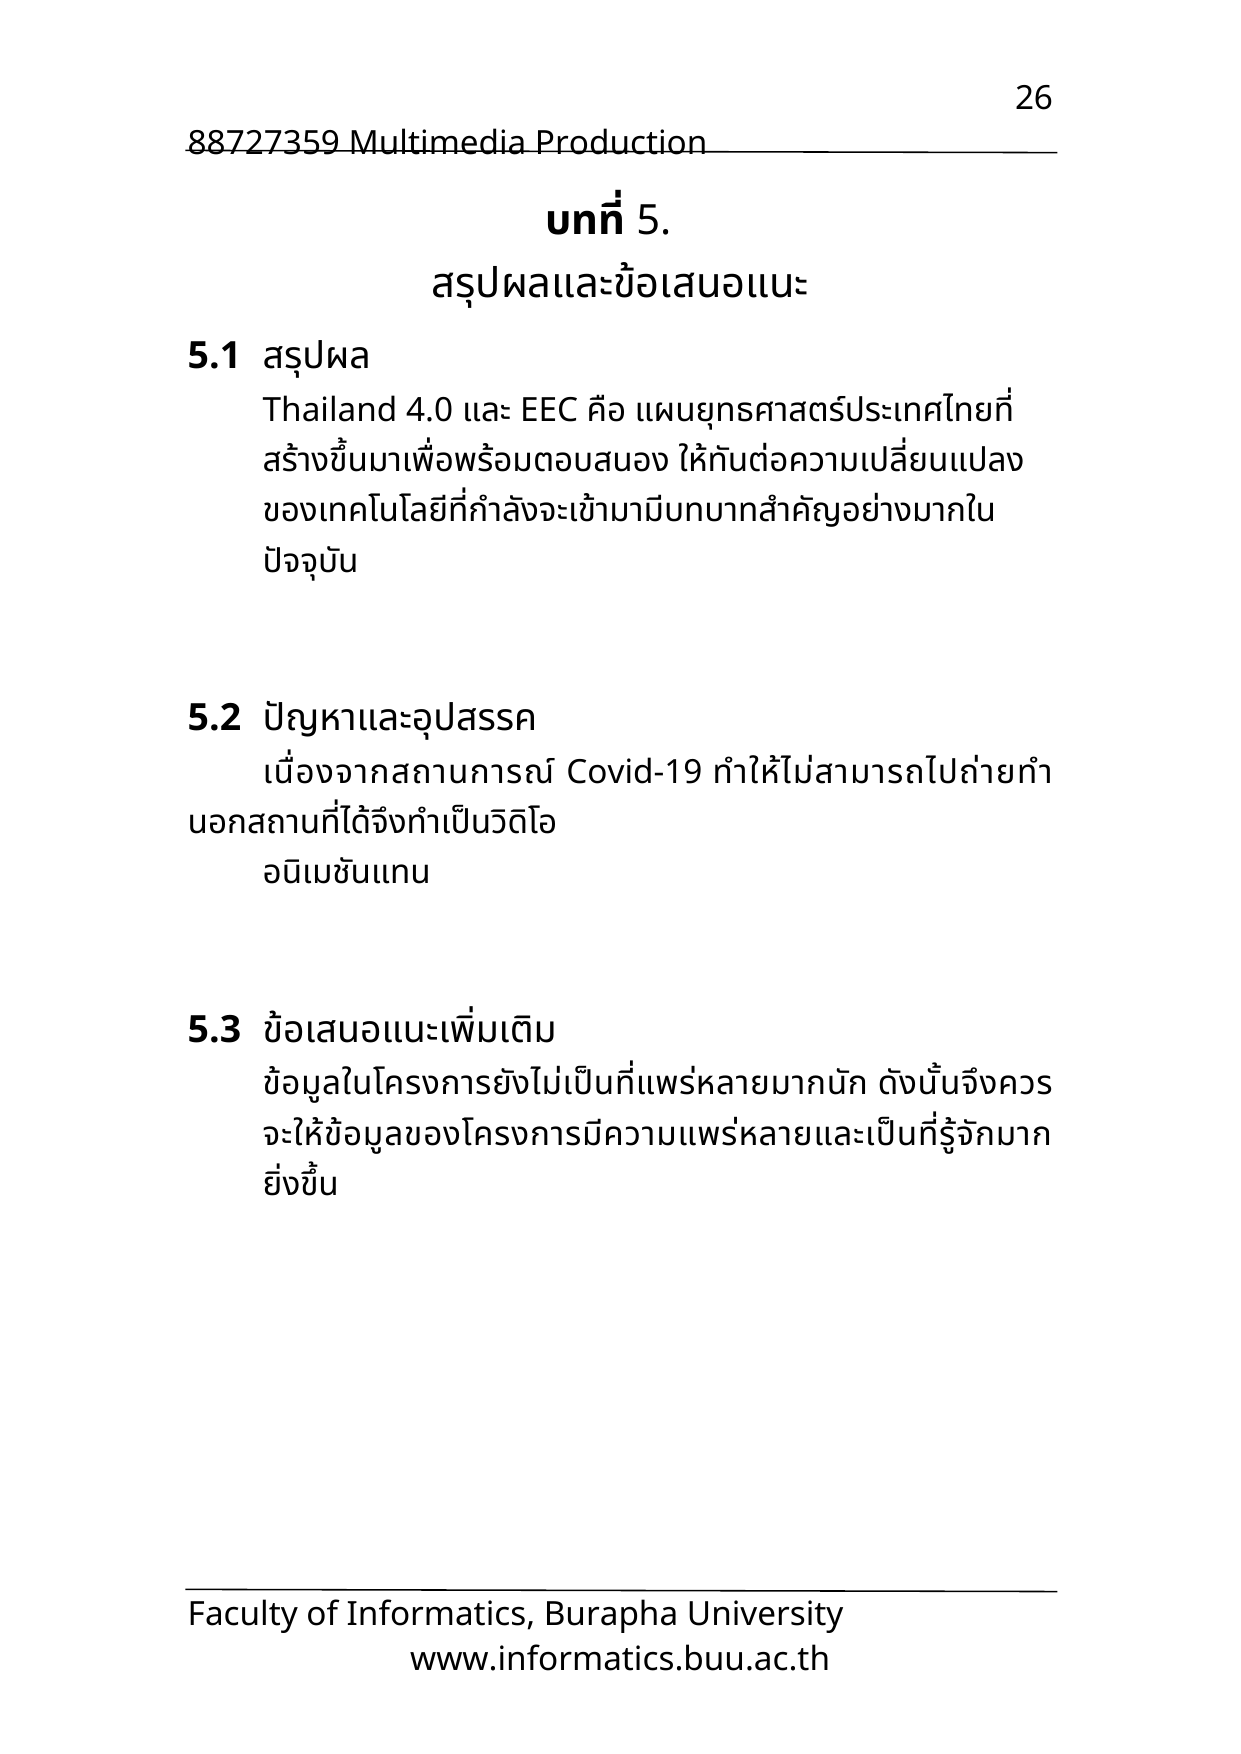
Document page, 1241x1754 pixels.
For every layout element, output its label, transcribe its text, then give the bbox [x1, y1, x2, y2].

text เนื่องจากสถานการณ์ Covid-19 ทำให้ไม่สามารถไปถ่ายทำนอกสถานที่ได้จึงทำเป็นวิดิโอ [187, 747, 1053, 848]
subtitle สรุปผลและข้อเสนอแนะ [187, 189, 1053, 316]
text Thailand 4.0 และ EEC คือ แผนยุทธศาสตร์ประเทศไทยที่สร้างขึ้นมาเพื่อพร้อมตอบสนอง ให้ทันต่อความเปลี่ยนแปลงของเทคโนโลยีที่กำลังจะเข้ามามีบทบาทสำคัญอย่างมากในปัจจุบัน [262, 385, 1053, 587]
text ข้อมูลในโครงการยังไม่เป็นที่แพร่หลายมากนัก ดังนั้นจึงควรจะให้ข้อมูลของโครงการมีความแพร่หลายและเป็นที่รู้จักมากยิ่งขึ้น [262, 1059, 1053, 1211]
text อนิเมชันแทน [187, 848, 1053, 899]
subtitle สรุปผล [187, 328, 1053, 385]
subtitle ข้อเสนอแนะเพิ่มเติม [187, 1002, 1053, 1059]
subtitle ปัญหาและอุปสรรค [187, 691, 1053, 747]
